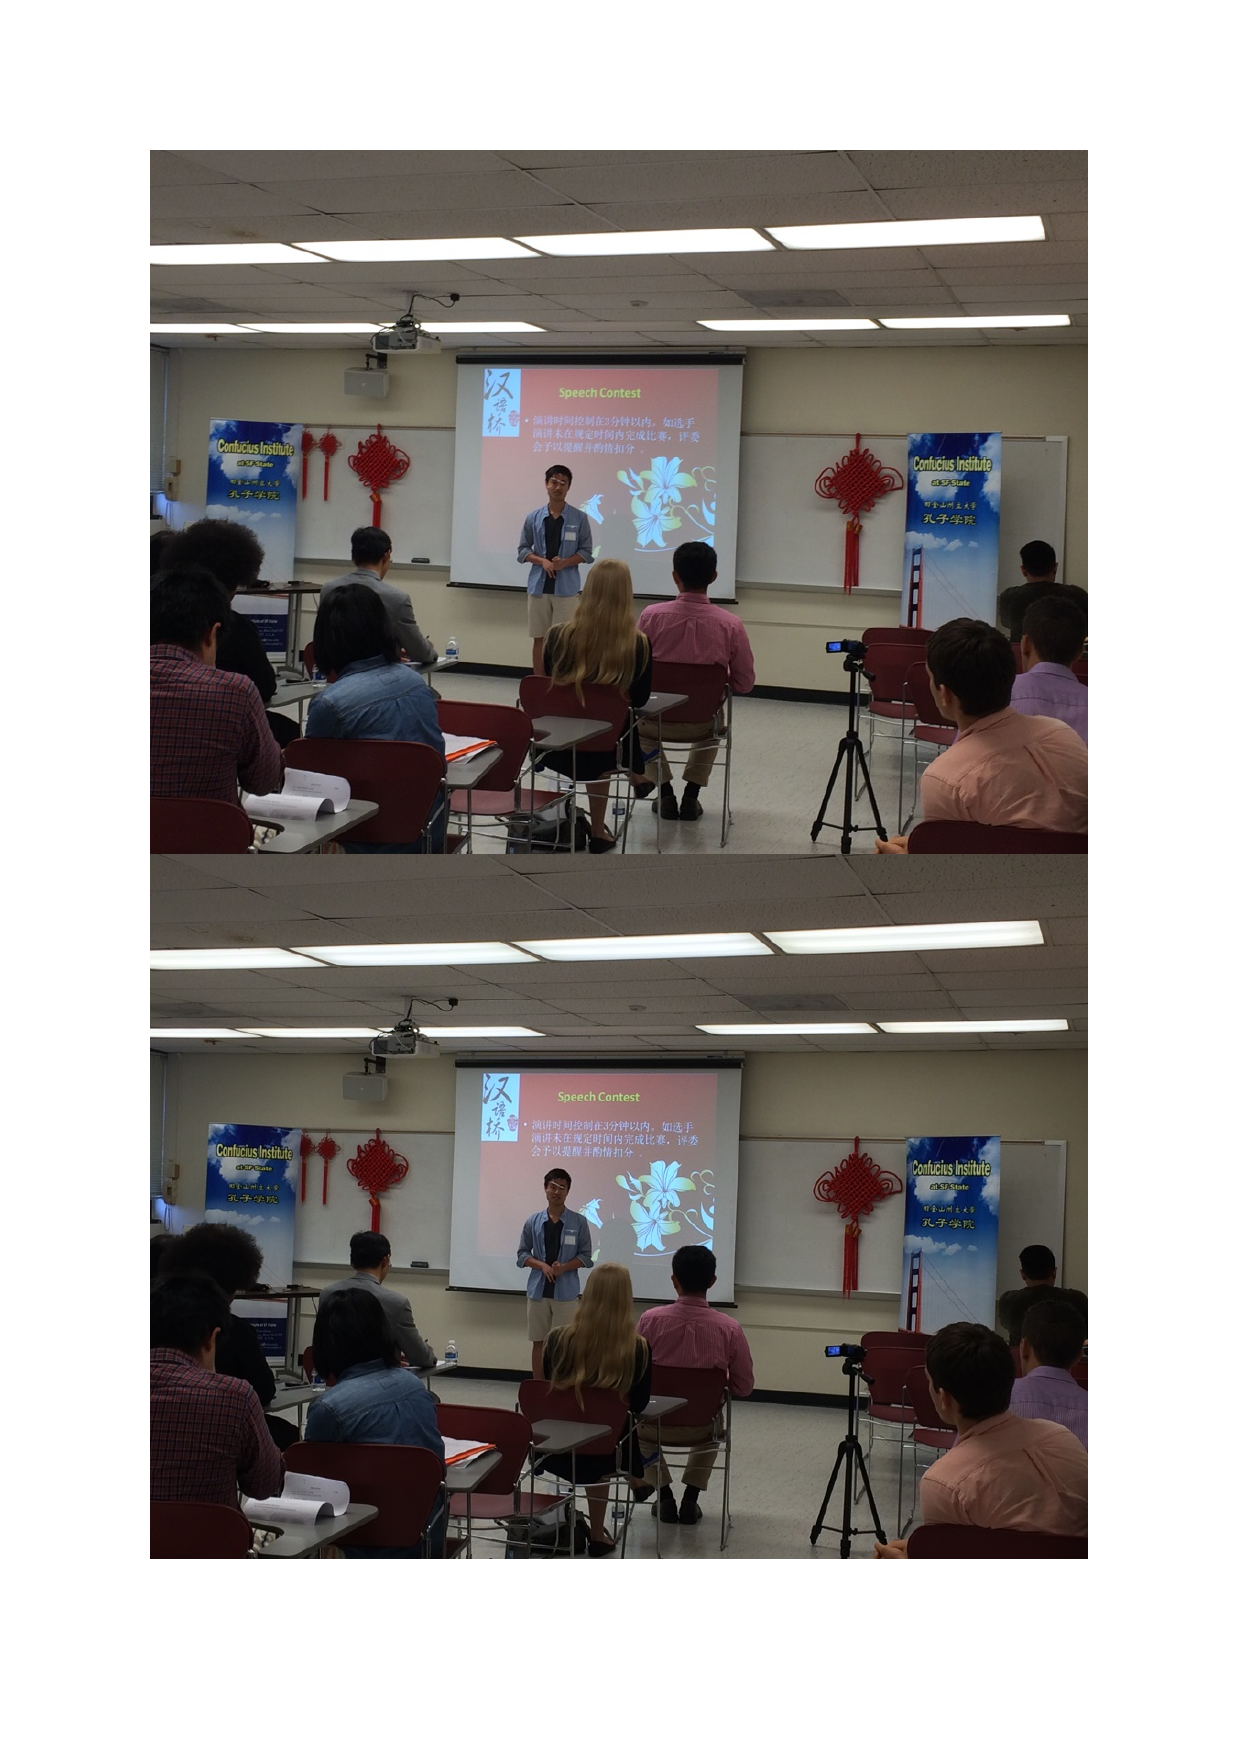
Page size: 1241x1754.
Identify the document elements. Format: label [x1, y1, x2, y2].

picture [150, 150, 1088, 1559]
